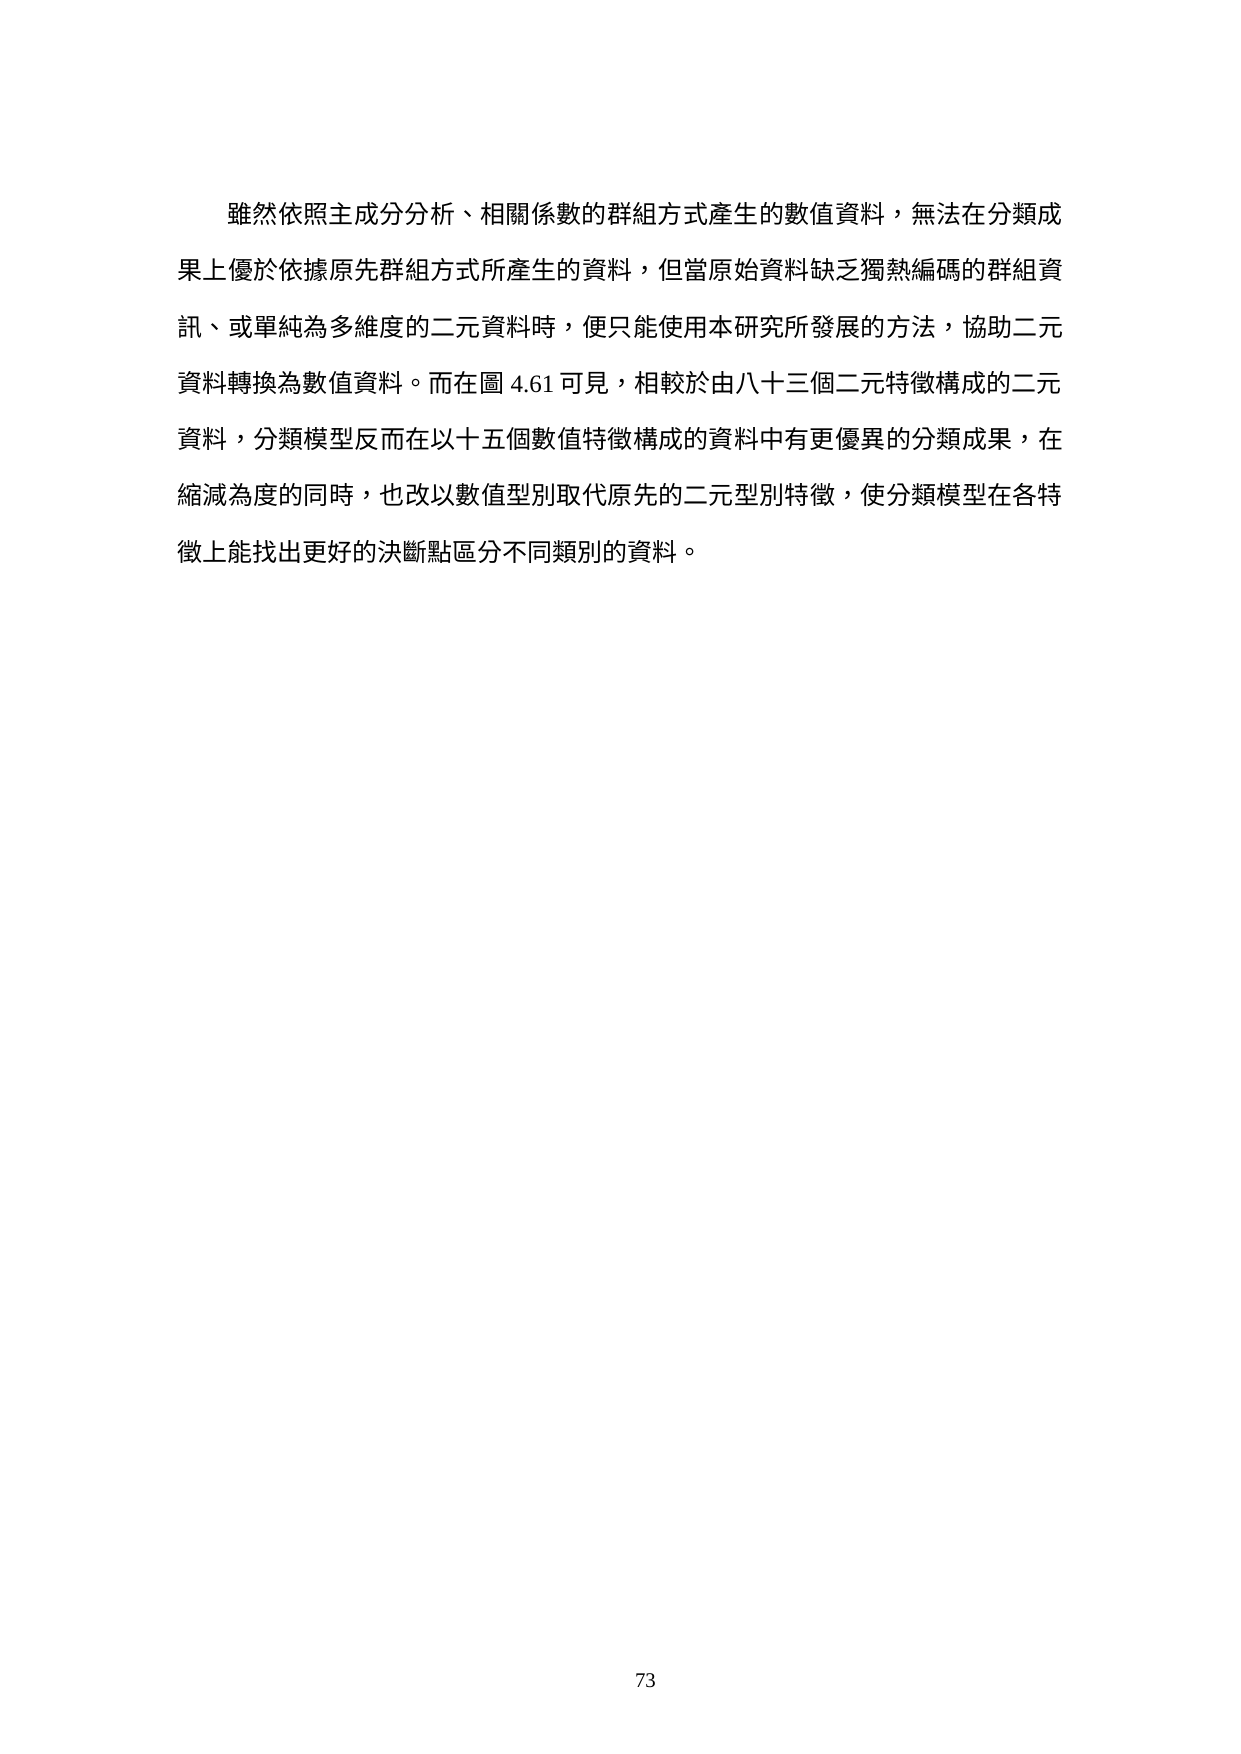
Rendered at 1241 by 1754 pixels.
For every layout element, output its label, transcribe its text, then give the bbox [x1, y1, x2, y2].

text 雖然依照主成分分析、相關係數的群組方式產生的數值資料，無法在分類成果上優於依據原先群組方式所產生的資料，但當原始資料缺乏獨熱編碼的群組資訊、或單純為多維度的二元資料時，便只能使用本研究所發展的方法，協助二元資料轉換為數值資料。而在可見，相較於由八十三個二元特徵構成的二元資料，分類模型反而在以十五個數值特徵構成的資料中有更優異的分類成果，在縮減為度的同時，也改以數值型別取代原先的二元型別特徵，使分類模型在各特徵上能找出更好的決斷點區分不同類別的資料。 [177, 194, 1063, 569]
